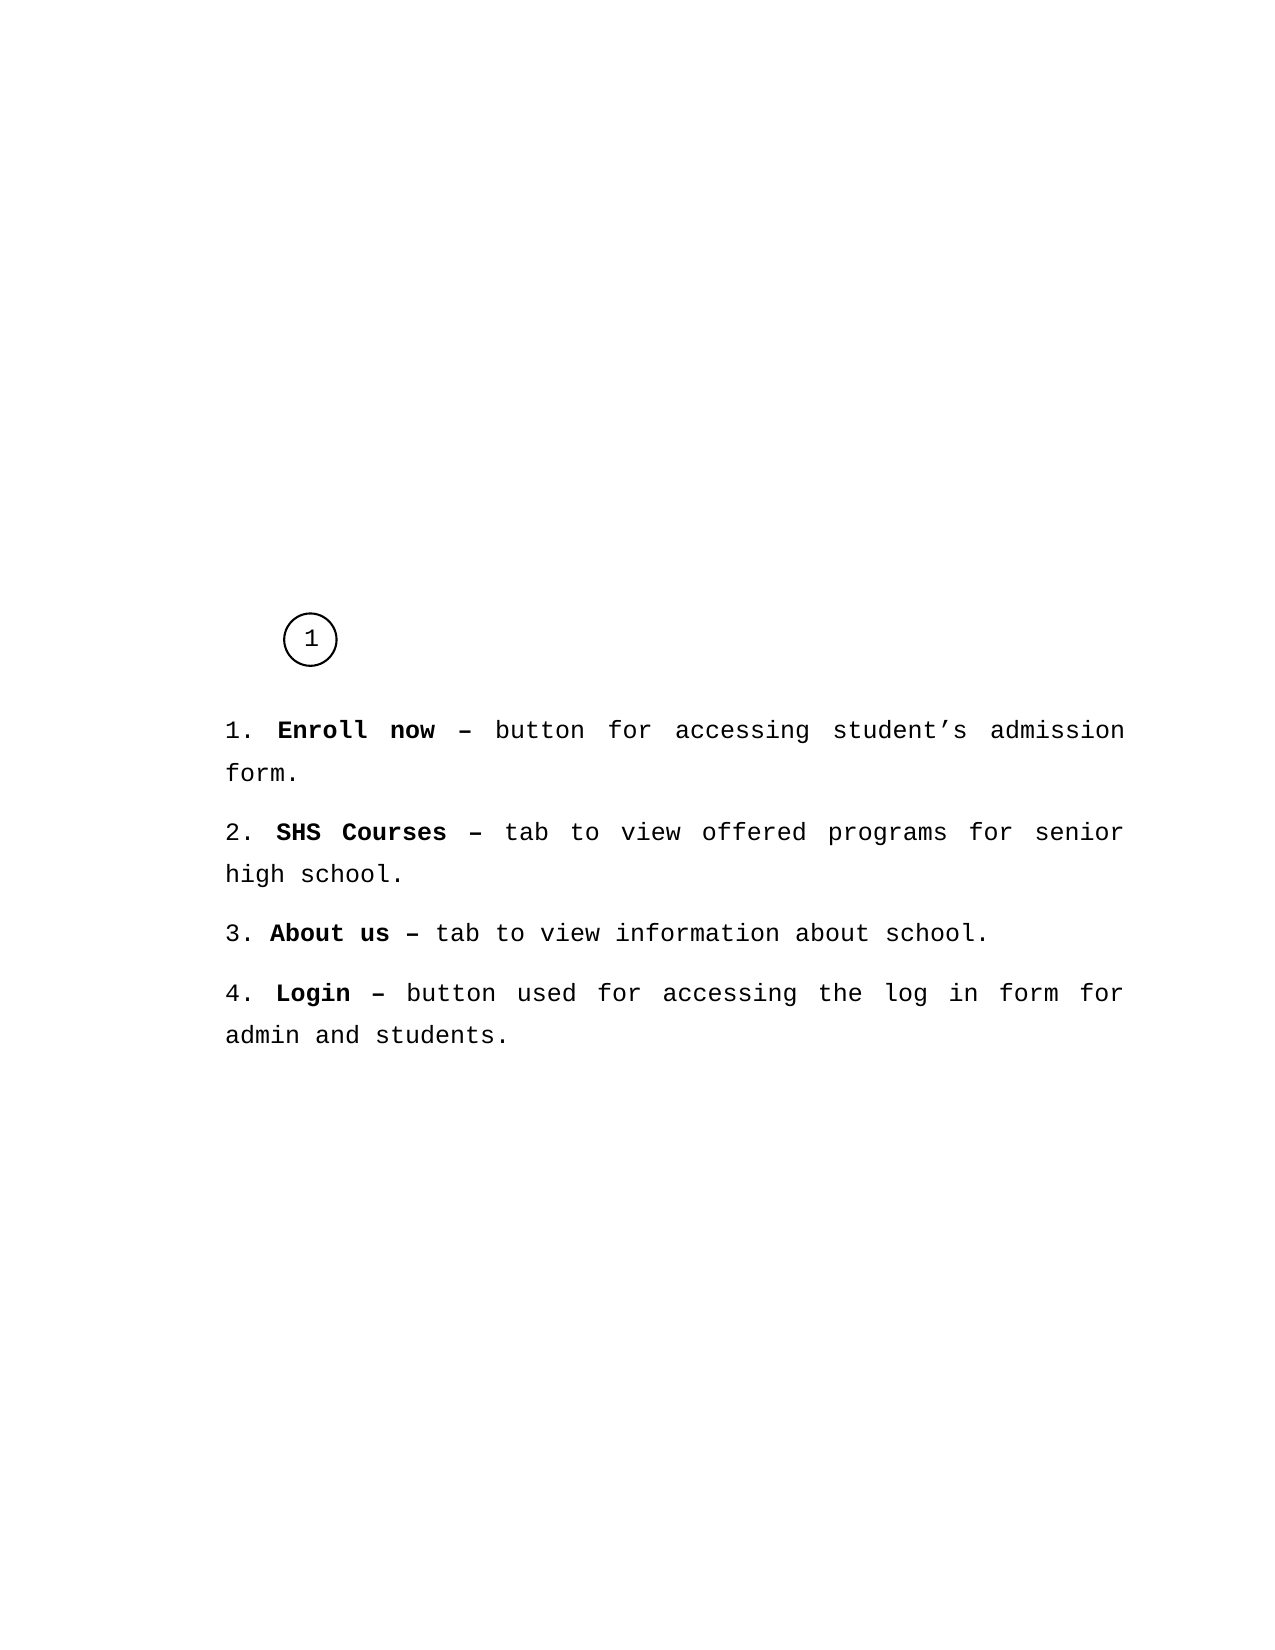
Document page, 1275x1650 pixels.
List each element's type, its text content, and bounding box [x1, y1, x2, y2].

text 4. Login – button used for accessing the log in form for admin and students. [225, 980, 1125, 1051]
text 2. SHS Courses – tab to view offered programs for senior high school. [225, 819, 1125, 890]
text 3. About us – tab to view information about school. [225, 921, 1125, 949]
text 1. Enroll now – button for accessing student’s admission form. [225, 718, 1125, 788]
